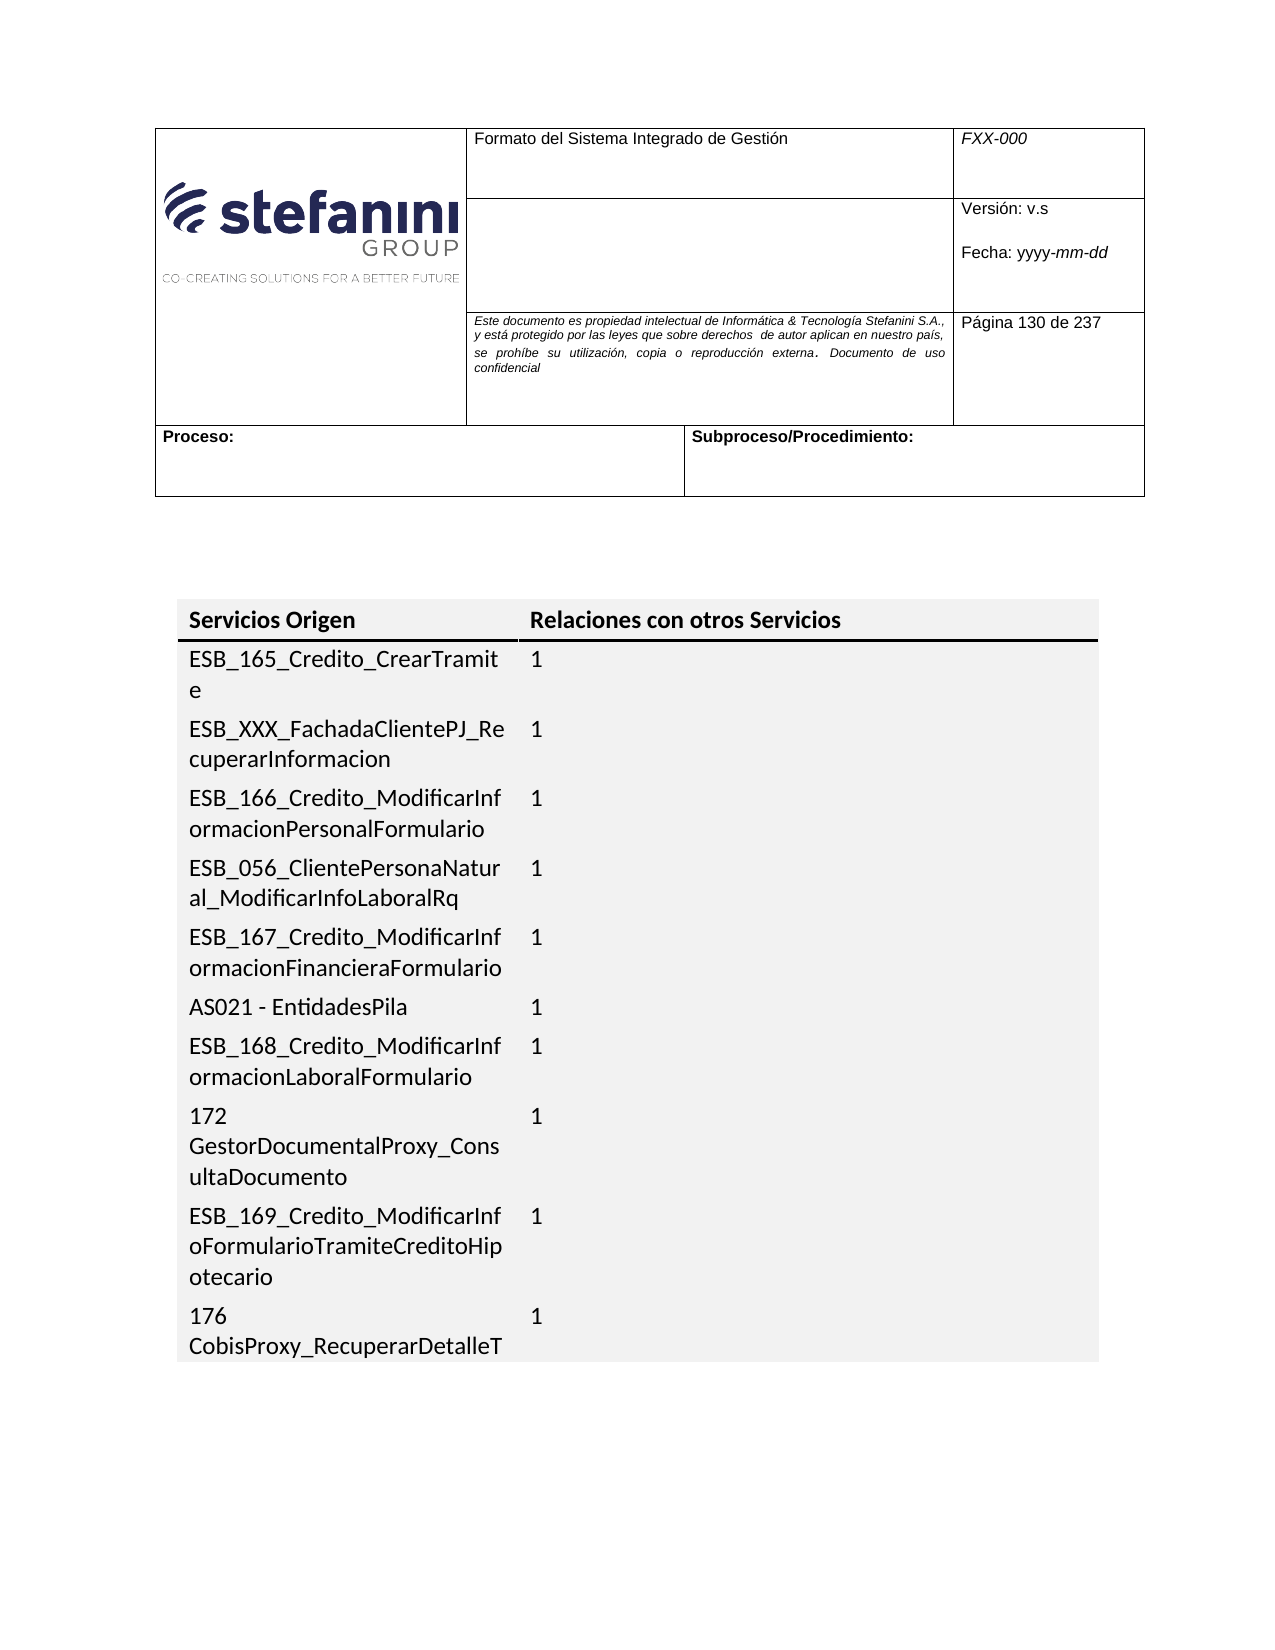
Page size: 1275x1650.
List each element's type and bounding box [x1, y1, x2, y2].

picture [162, 182, 460, 286]
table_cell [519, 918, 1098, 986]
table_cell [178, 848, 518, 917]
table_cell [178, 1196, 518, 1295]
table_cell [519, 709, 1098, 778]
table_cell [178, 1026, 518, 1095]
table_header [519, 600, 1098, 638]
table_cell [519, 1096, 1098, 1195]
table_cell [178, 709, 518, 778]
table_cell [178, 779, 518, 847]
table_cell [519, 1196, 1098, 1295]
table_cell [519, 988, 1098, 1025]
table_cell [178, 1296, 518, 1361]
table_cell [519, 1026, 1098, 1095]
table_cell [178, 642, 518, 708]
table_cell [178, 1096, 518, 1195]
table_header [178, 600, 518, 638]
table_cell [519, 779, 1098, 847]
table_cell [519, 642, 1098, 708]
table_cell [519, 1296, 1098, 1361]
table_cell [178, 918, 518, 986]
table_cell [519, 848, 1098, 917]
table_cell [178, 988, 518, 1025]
